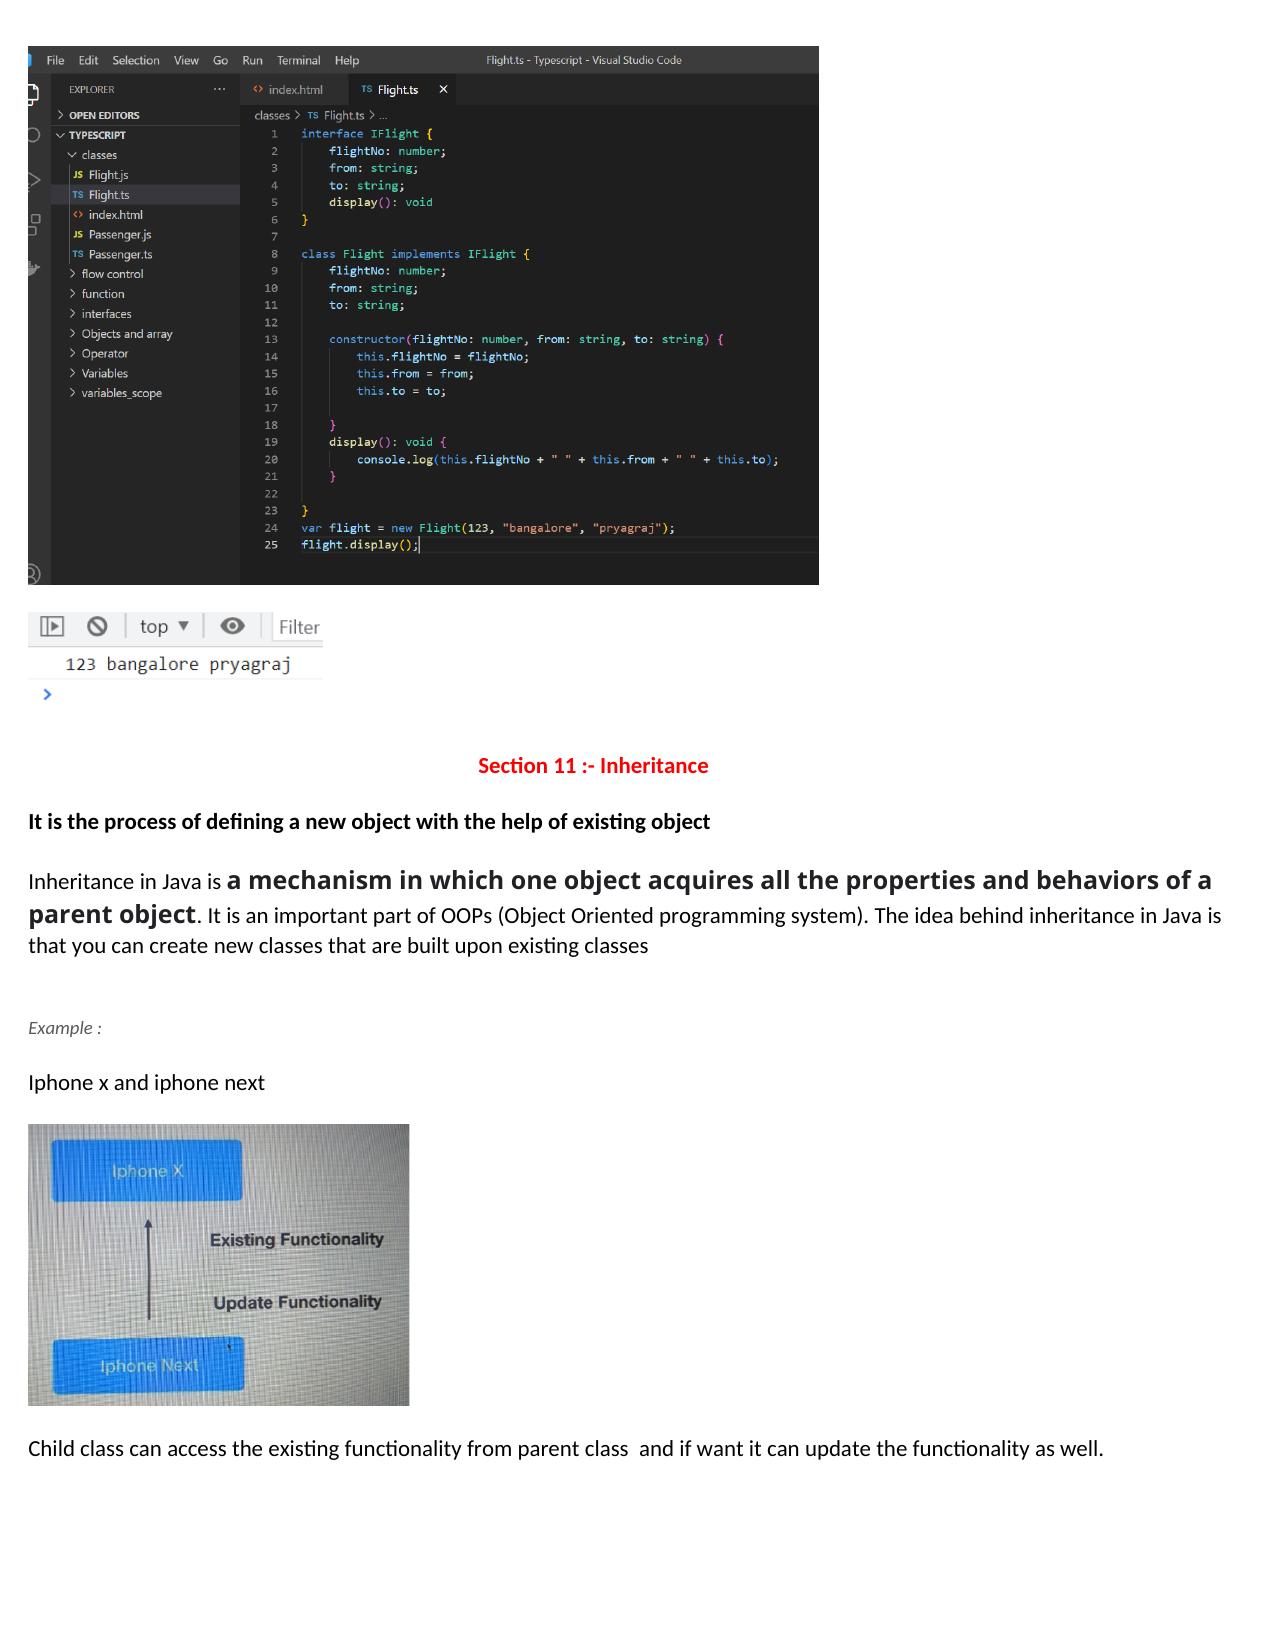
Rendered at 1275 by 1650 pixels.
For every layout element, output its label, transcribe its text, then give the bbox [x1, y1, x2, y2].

text Section 11 :- Inheritance [478, 751, 1237, 779]
text Child class can access the existing functionality from parent class and if want it can update the functionality as well. [28, 1434, 1237, 1462]
picture [28, 46, 819, 585]
picture [28, 1124, 410, 1406]
text Example : [28, 1016, 1237, 1039]
text It is the process of defining a new object with the help of existing object [28, 807, 1237, 835]
text Inheritance in Java is a mechanism in which one object acquires all the properties and behaviors of a parent object. It is an important part of OOPs (Object Oriented programming system). The idea behind inheritance in Java is that you can create new classes that are built upon existing classes [28, 863, 1237, 959]
text Iphone x and iphone next [28, 1068, 1237, 1096]
picture [28, 612, 323, 723]
